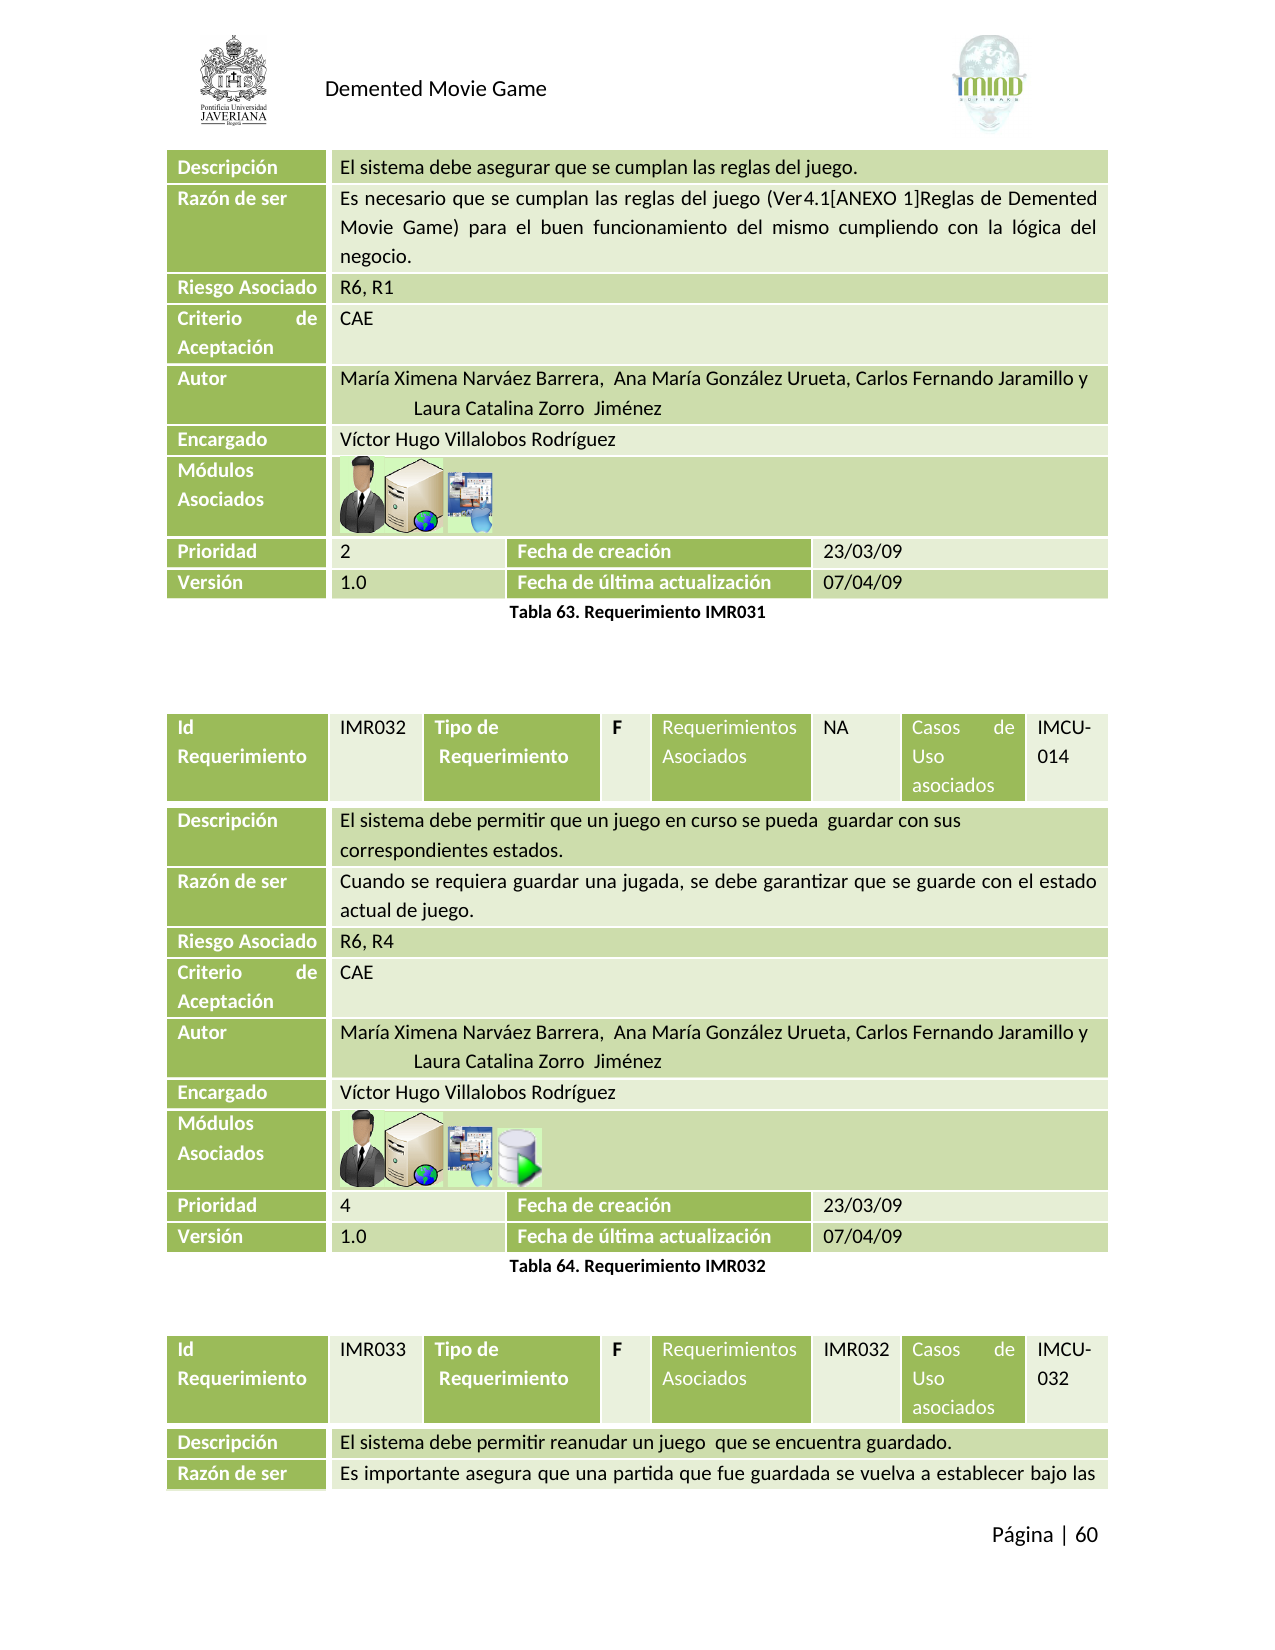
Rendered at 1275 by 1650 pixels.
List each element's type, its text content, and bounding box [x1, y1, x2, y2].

table_cell María Ximena Narváez Barrera, Ana María González Urueta, Carlos Fernando Jaramillo y Laura Catalina Zorro Jiménez [332, 1019, 1108, 1077]
table_header Casos de Uso asociados [902, 714, 1025, 801]
table_cell [332, 1111, 1108, 1190]
table_cell 1.0 [332, 1223, 505, 1252]
table_cell Criterio de Aceptación [167, 305, 326, 363]
table_cell Es necesario que se cumplan las reglas del juego (Ver4.1[ANEXO 1]Reglas de Demented Movie Game) para el buen funcionamiento del mismo cumpliendo con la lógica del negocio. [332, 185, 1108, 272]
table_cell Fecha de creación [507, 539, 811, 567]
table_cell Módulos Asociados [167, 1111, 326, 1190]
table_cell R6, R1 [332, 274, 1108, 303]
picture [340, 1110, 444, 1187]
table_cell Razón de ser [167, 1460, 326, 1489]
table_cell El sistema debe asegurar que se cumplan las reglas del juego. [332, 150, 1108, 183]
table_cell Encargado [167, 1080, 326, 1108]
table_cell Descripción [167, 808, 326, 866]
table_cell Fecha de última actualización [507, 570, 811, 598]
table_cell [332, 457, 1108, 536]
table_cell Cuando se requiera guardar una jugada, se debe garantizar que se guarde con el estado actual de juego. [332, 868, 1108, 926]
picture [200, 35, 267, 126]
table_cell Encargado [167, 426, 326, 455]
table_cell Razón de ser [167, 185, 326, 272]
table_header Id Requerimiento [167, 1336, 328, 1423]
table_cell CAE [332, 959, 1108, 1017]
table_header Tipo de Requerimiento [424, 714, 600, 801]
table_header F [602, 1336, 650, 1423]
table_cell Descripción [167, 1429, 326, 1458]
table_cell Víctor Hugo Villalobos Rodríguez [332, 426, 1108, 455]
table_cell El sistema debe permitir que un juego en curso se pueda guardar con sus correspondientes estados. [332, 808, 1108, 866]
table_header Casos de Uso asociados [902, 1336, 1025, 1423]
table_header Tipo de Requerimiento [424, 1336, 600, 1423]
table_header Requerimientos Asociados [652, 714, 811, 801]
table_cell 23/03/09 [813, 539, 1108, 567]
table_cell Fecha de creación [507, 1192, 811, 1221]
table_header F [602, 714, 650, 801]
table_cell Autor [167, 1019, 326, 1077]
table_cell El sistema debe permitir reanudar un juego que se encuentra guardado. [332, 1429, 1108, 1458]
table_header IMR032 [330, 714, 422, 801]
table_cell 07/04/09 [813, 1223, 1108, 1252]
table_header IMR033 [330, 1336, 422, 1423]
table_header NA [813, 714, 900, 801]
picture [447, 1126, 493, 1187]
table_cell 2 [332, 539, 505, 567]
picture [447, 472, 493, 533]
table_cell Criterio de Aceptación [167, 959, 326, 1017]
text Tabla 64. Requerimiento IMR032 [177, 1254, 1098, 1277]
table_header IMCU-014 [1027, 714, 1108, 801]
table_header Requerimientos Asociados [652, 1336, 811, 1423]
table_cell Riesgo Asociado [167, 928, 326, 957]
table_cell CAE [332, 305, 1108, 363]
table_cell Razón de ser [167, 868, 326, 926]
table_cell Es importante asegura que una partida que fue guardada se vuelva a establecer bajo las mismas condiciones en las que se guardaron. [332, 1460, 1108, 1489]
table_cell Prioridad [167, 539, 326, 567]
table_cell Riesgo Asociado [167, 274, 326, 303]
table_header IMR032 [813, 1336, 900, 1423]
table_cell 23/03/09 [813, 1192, 1108, 1221]
table_cell Versión [167, 570, 326, 598]
table_cell 1.0 [332, 570, 505, 598]
table_cell R6, R4 [332, 928, 1108, 957]
picture [951, 35, 1033, 138]
table_cell 07/04/09 [813, 570, 1108, 598]
picture [497, 1128, 542, 1187]
text Tabla 63. Requerimiento IMR031 [177, 601, 1098, 623]
table_cell Versión [167, 1223, 326, 1252]
picture [340, 456, 444, 533]
table_header Id Requerimiento [167, 714, 328, 801]
table_cell Fecha de última actualización [507, 1223, 811, 1252]
table_cell Prioridad [167, 1192, 326, 1221]
table_cell Autor [167, 366, 326, 424]
table_cell Módulos Asociados [167, 457, 326, 536]
table_cell Víctor Hugo Villalobos Rodríguez [332, 1080, 1108, 1108]
table_cell María Ximena Narváez Barrera, Ana María González Urueta, Carlos Fernando Jaramillo y Laura Catalina Zorro Jiménez [332, 366, 1108, 424]
table_header IMCU-032 [1027, 1336, 1108, 1423]
table_cell 4 [332, 1192, 505, 1221]
table_cell Descripción [167, 150, 326, 183]
